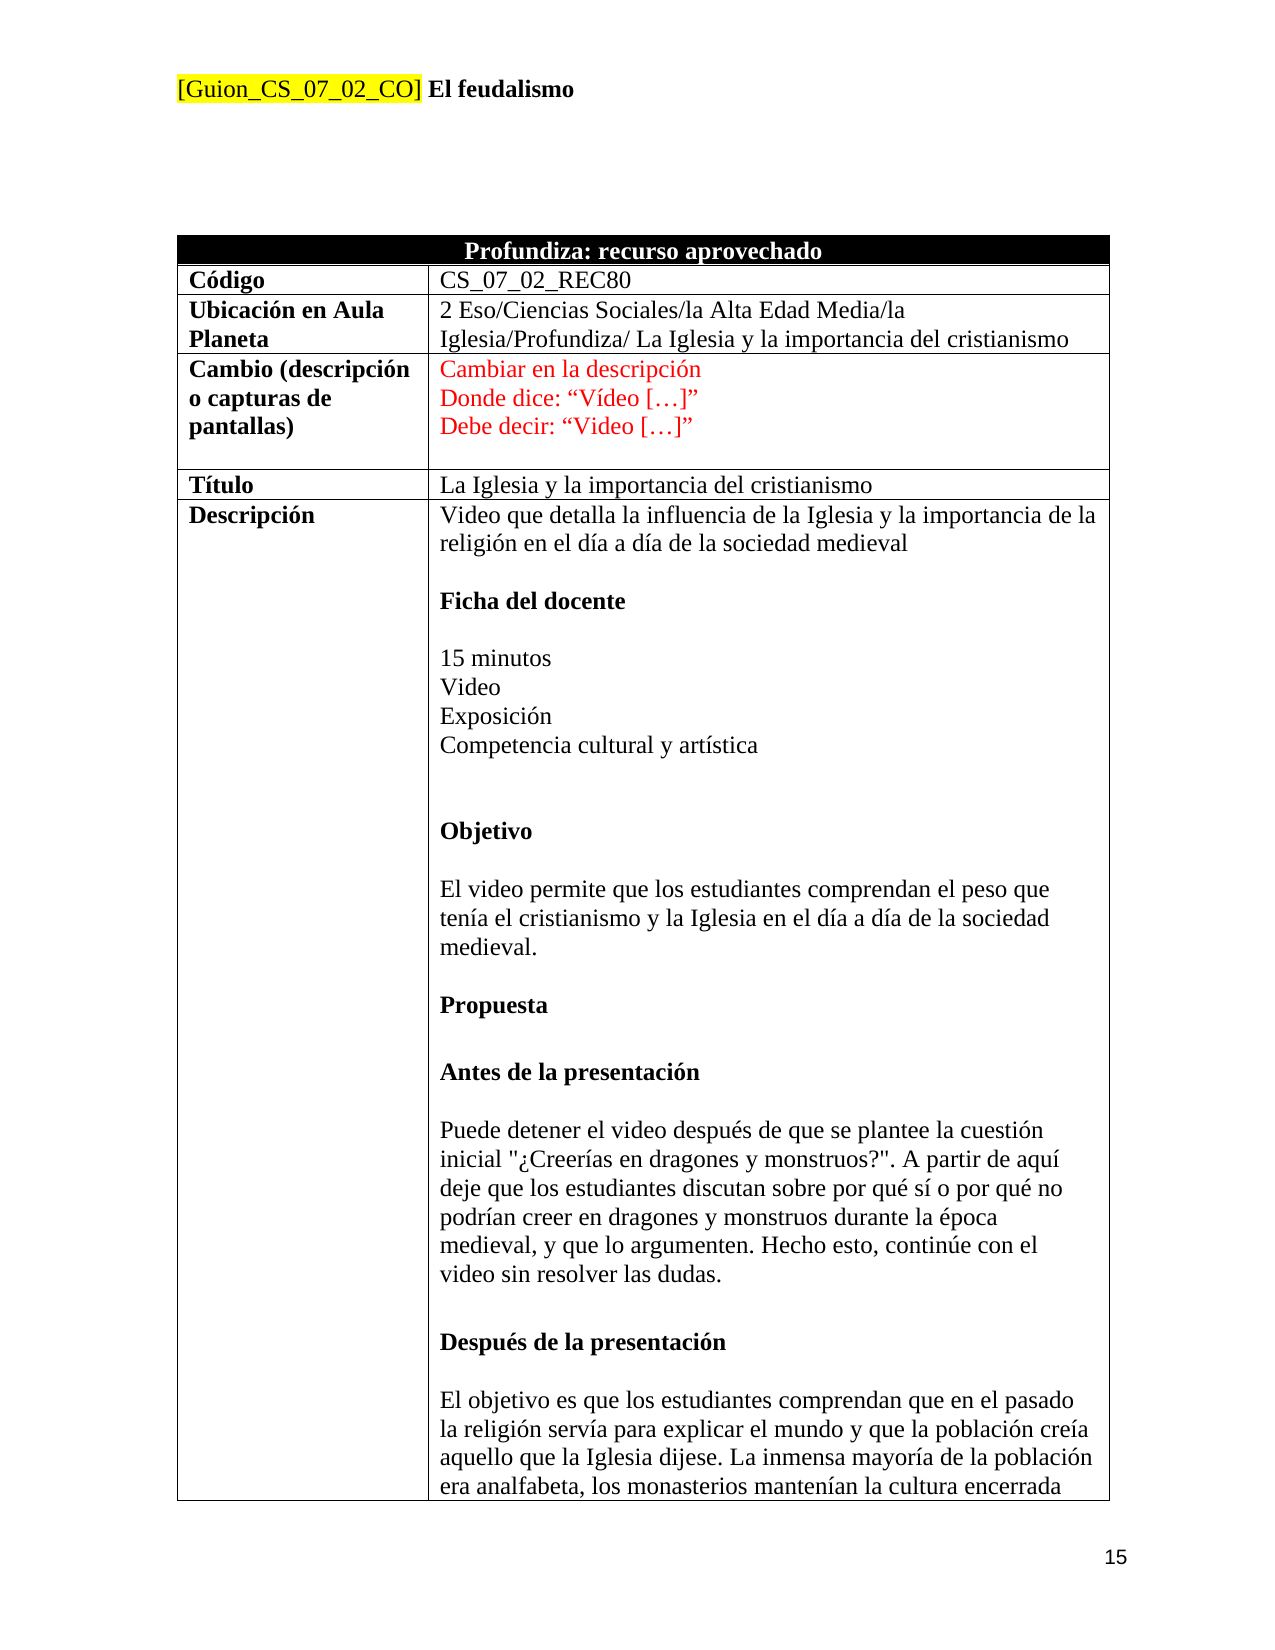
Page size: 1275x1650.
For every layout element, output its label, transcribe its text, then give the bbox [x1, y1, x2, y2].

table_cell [429, 500, 1109, 1500]
table_cell Título [178, 470, 428, 499]
table_cell CS_07_02_REC80 [429, 266, 1109, 294]
table_header Profundiza: recurso aprovechado [178, 236, 1109, 264]
table_cell Ubicación en Aula Planeta [178, 295, 428, 353]
table_cell Cambio (descripción o capturas de pantallas) [178, 354, 428, 469]
table_cell Descripción [178, 500, 428, 1500]
table_cell Cambiar en la descripción Donde dice: “Vídeo […]” Debe decir: “Video […]” [429, 354, 1109, 469]
table_cell La Iglesia y la importancia del cristianismo [429, 470, 1109, 499]
table_cell 2 Eso/Ciencias Sociales/la Alta Edad Media/la Iglesia/Profundiza/ La Iglesia y la importancia del cristianismo [429, 295, 1109, 353]
table_cell Código [178, 266, 428, 294]
